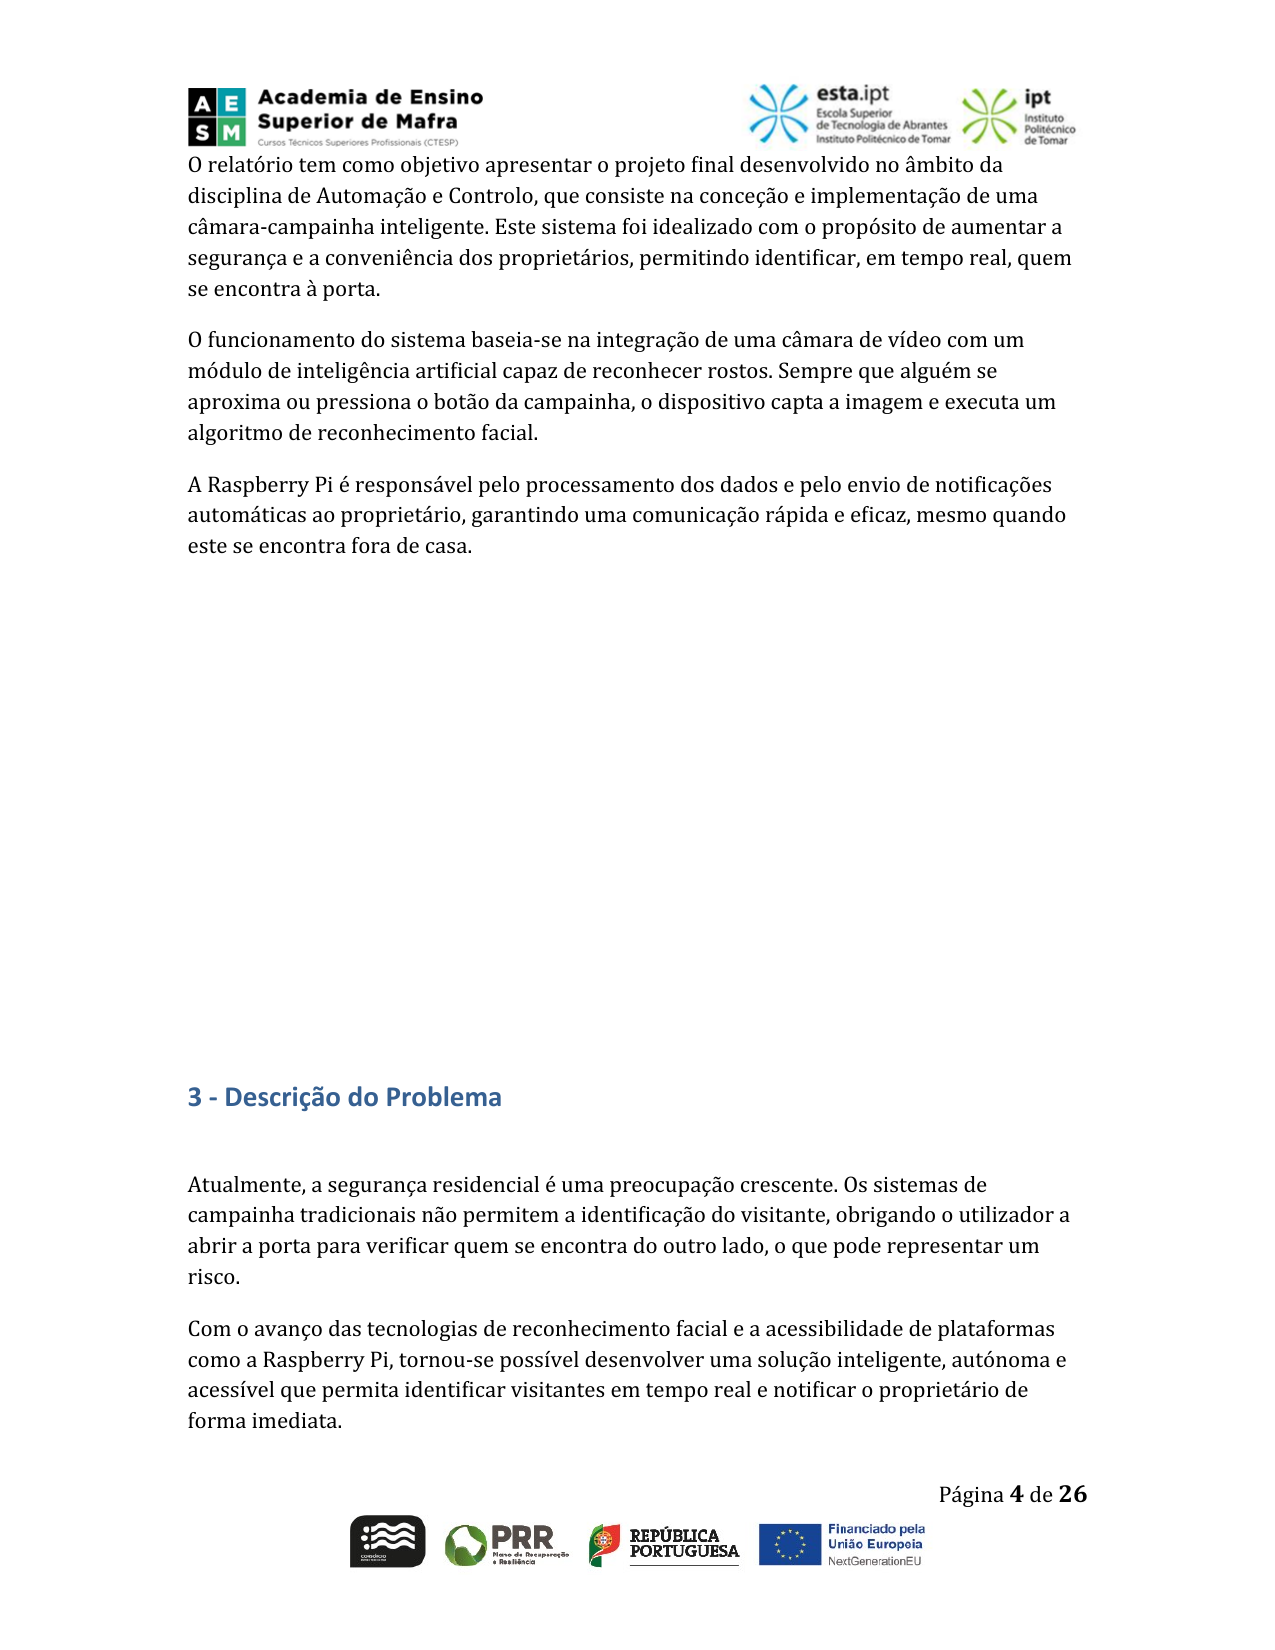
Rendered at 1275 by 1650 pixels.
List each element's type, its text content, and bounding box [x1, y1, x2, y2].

text O funcionamento do sistema baseia-se na integração de uma câmara de vídeo com um módulo de inteligência artificial capaz de reconhecer rostos. Sempre que alguém se aproxima ou pressiona o botão da campainha, o dispositivo capta a imagem e executa um algoritmo de reconhecimento facial. [187, 326, 1087, 445]
subtitle 3 - Descrição do Problema [187, 1078, 1087, 1113]
text O relatório tem como objetivo apresentar o projeto final desenvolvido no âmbito da disciplina de Automação e Controlo, que consiste na conceção e implementação de uma câmara-campainha inteligente. Este sistema foi idealizado com o propósito de aumentar a segurança e a conveniência dos proprietários, permitindo identificar, em tempo real, quem se encontra à porta. [187, 151, 1087, 301]
picture [342, 1507, 933, 1575]
text A Raspberry Pi é responsável pelo processamento dos dados e pelo envio de notificações automáticas ao proprietário, garantindo uma comunicação rápida e eficaz, mesmo quando este se encontra fora de casa. [187, 470, 1087, 559]
text Com o avanço das tecnologias de reconhecimento facial e a acessibilidade de plataformas como a Raspberry Pi, tornou-se possível desenvolver uma solução inteligente, autónoma e acessível que permita identificar visitantes em tempo real e notificar o proprietário de forma imediata. [187, 1314, 1087, 1434]
text Atualmente, a segurança residencial é uma preocupação crescente. Os sistemas de campainha tradicionais não permitem a identificação do visitante, obrigando o utilizador a abrir a porta para verificar quem se encontra do outro lado, o que pode representar um risco. [187, 1170, 1087, 1290]
picture [187, 88, 484, 151]
picture [741, 75, 1085, 151]
